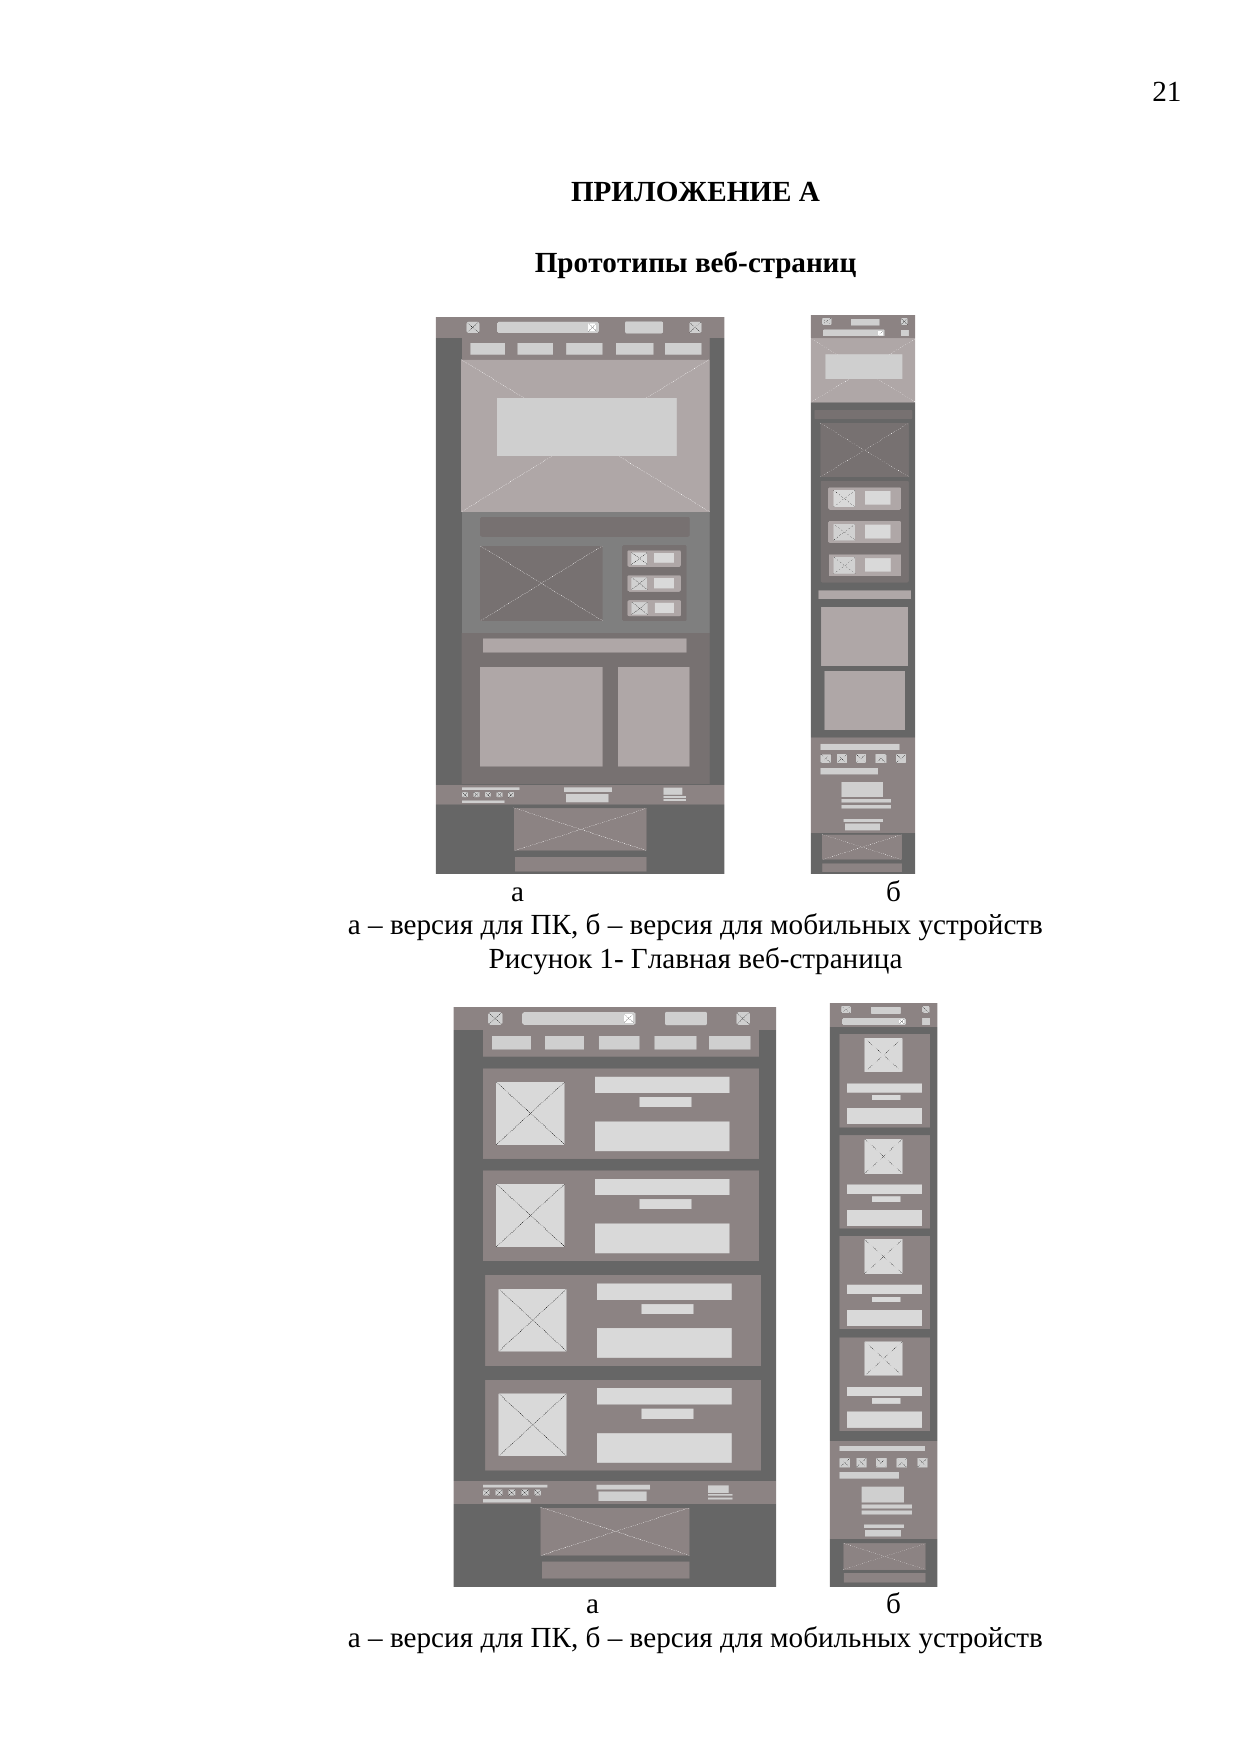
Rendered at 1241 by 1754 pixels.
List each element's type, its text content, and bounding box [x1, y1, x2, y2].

text Прототипы веб-страниц [136, 245, 1181, 278]
picture [453, 1007, 777, 1587]
text ПРИЛОЖЕНИЕ А [136, 174, 1181, 207]
picture [829, 1003, 938, 1587]
picture [810, 315, 916, 874]
text Рисунок 1- Главная веб-страница [136, 941, 1181, 974]
text а б [136, 1586, 1181, 1620]
text а б [436, 874, 1181, 907]
text а – версия для ПК, б – версия для мобильных устройств [136, 907, 1181, 941]
picture [435, 317, 725, 874]
text а – версия для ПК, б – версия для мобильных устройств [136, 1620, 1181, 1653]
